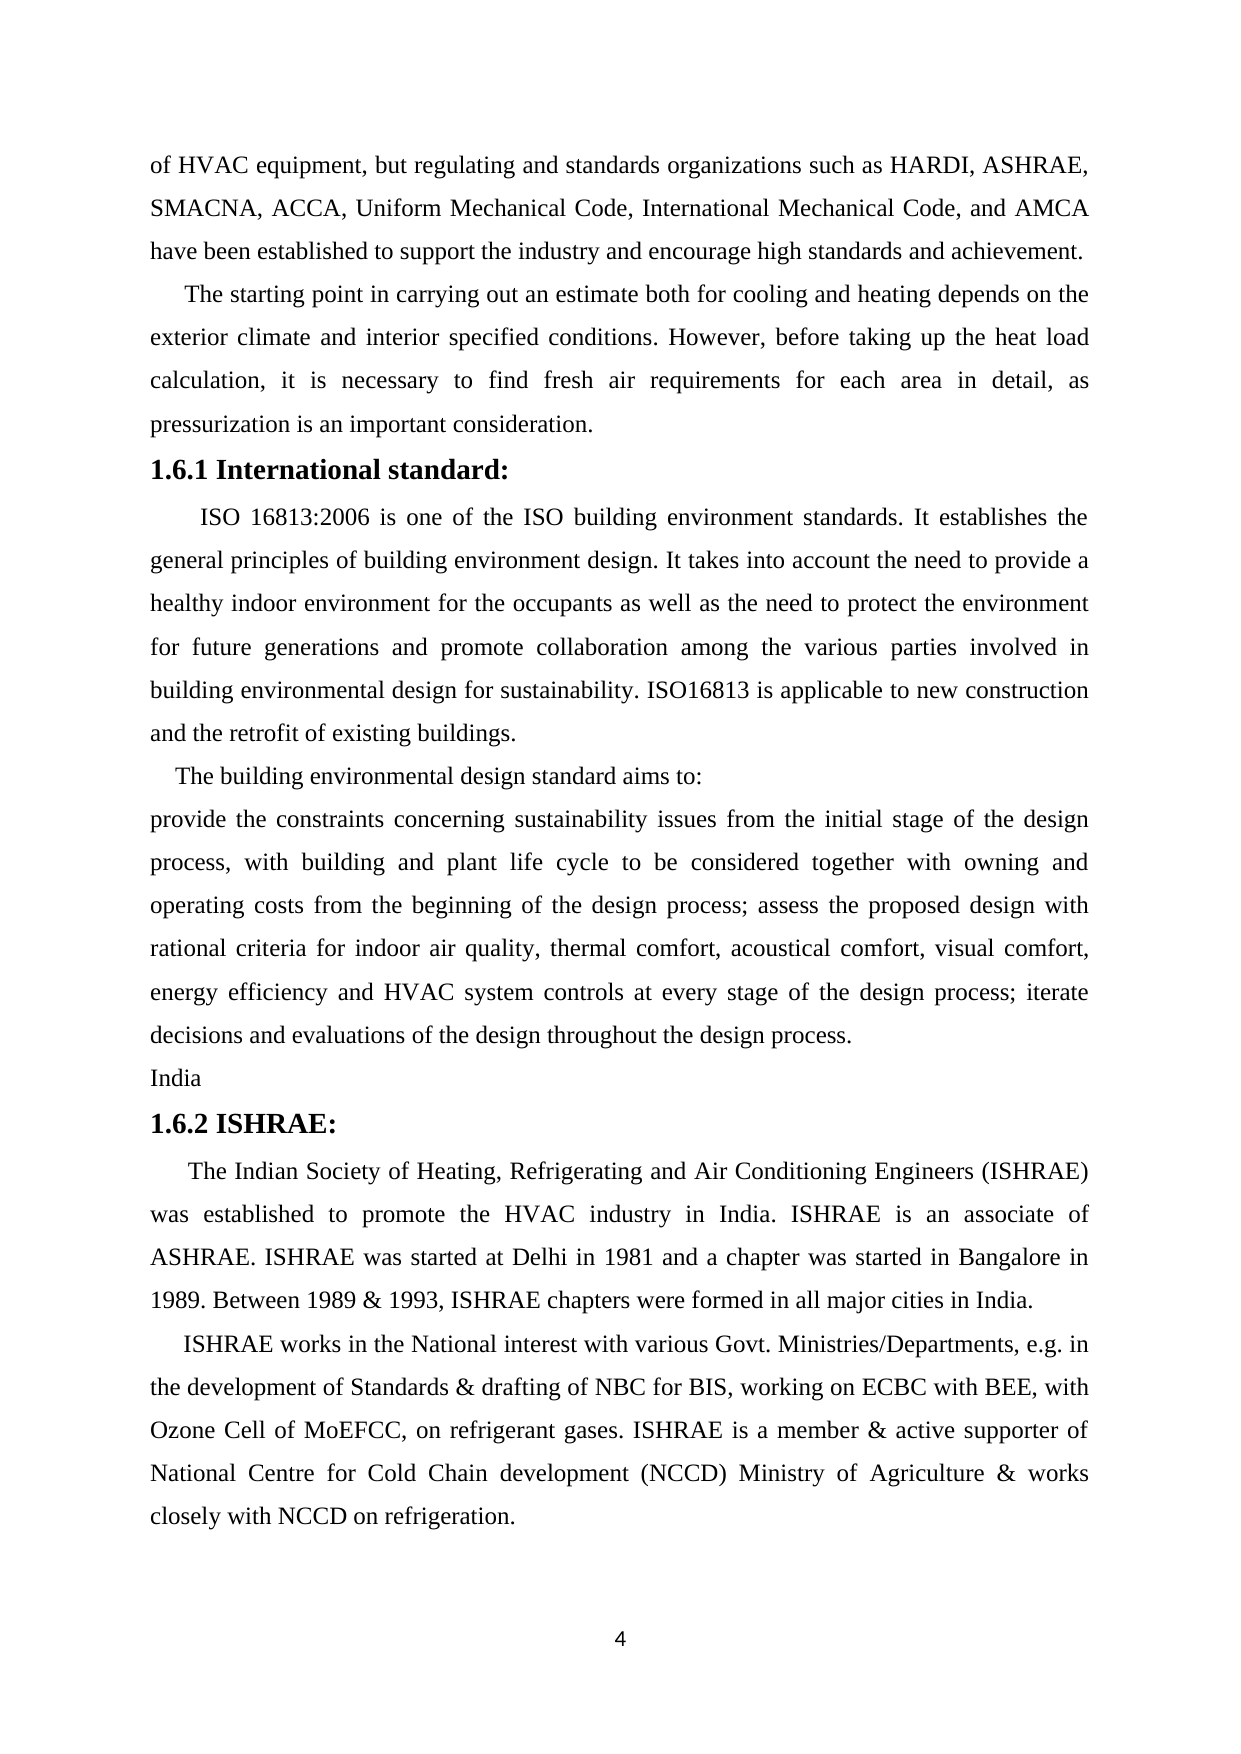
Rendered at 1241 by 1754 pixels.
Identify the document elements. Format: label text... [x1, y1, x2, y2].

text ISHRAE works in the National interest with various Govt. Ministries/Departments, e.g. in the development of Standards & drafting of NBC for BIS, working on ECBC with BEE, with Ozone Cell of MoEFCC, on refrigerant gases. ISHRAE is a member & active supporter of National Centre for Cold Chain development (NCCD) Ministry of Agriculture & works closely with NCCD on refrigeration. [150, 1329, 1090, 1530]
text 1.6.1 International standard: [150, 452, 1090, 485]
text The starting point in carrying out an estimate both for cooling and heating depends on the exterior climate and interior specified conditions. However, before taking up the heat load calculation, it is necessary to find fresh air requirements for each area in detail, as pressurization is an important consideration. [150, 279, 1090, 437]
text 1.6.2 ISHRAE: [150, 1106, 1090, 1139]
text ISO 16813:2006 is one of the ISO building environment standards. It establishes the general principles of building environment design. It takes into account the need to provide a healthy indoor environment for the occupants as well as the need to protect the environment for future generations and promote collaboration among the various parties involved in building environmental design for sustainability. ISO16813 is applicable to new construction and the retrofit of existing buildings. [150, 502, 1090, 747]
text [150, 150, 1090, 265]
text India [150, 1063, 1090, 1092]
text The Indian Society of Heating, Refrigerating and Air Conditioning Engineers (ISHRAE) was established to promote the HVAC industry in India. ISHRAE is an associate of ASHRAE. ISHRAE was started at Delhi in 1981 and a chapter was started in Bangalore in 1989. Between 1989 & 1993, ISHRAE chapters were formed in all major cities in India. [150, 1156, 1090, 1314]
text The building environmental design standard aims to: [150, 761, 1090, 790]
text provide the constraints concerning sustainability issues from the initial stage of the design process, with building and plant life cycle to be considered together with owning and operating costs from the beginning of the design process; assess the proposed design with rational criteria for indoor air quality, thermal comfort, acoustical comfort, visual comfort, energy efficiency and HVAC system controls at every stage of the design process; iterate decisions and evaluations of the design throughout the design process. [150, 804, 1090, 1048]
